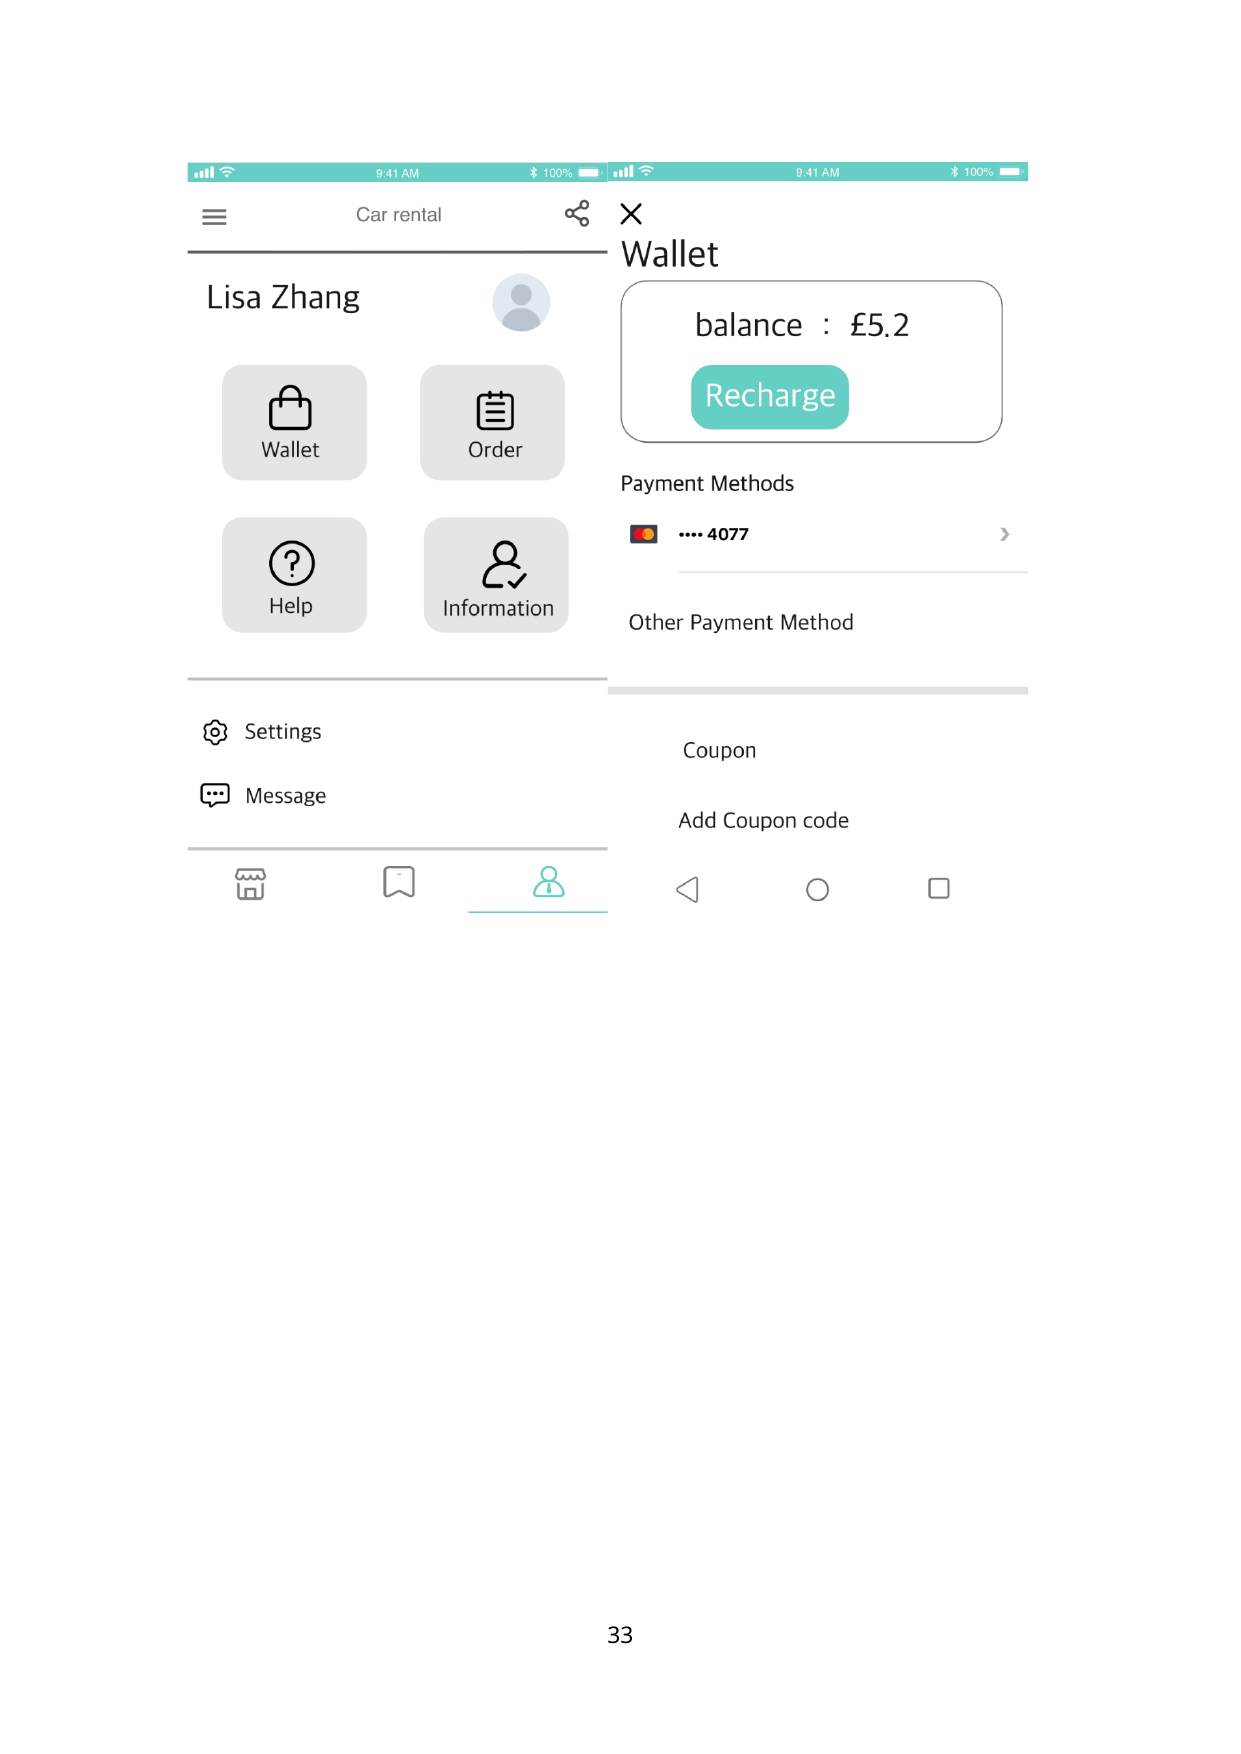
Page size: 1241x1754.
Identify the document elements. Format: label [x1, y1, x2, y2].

picture [187, 162, 1029, 913]
